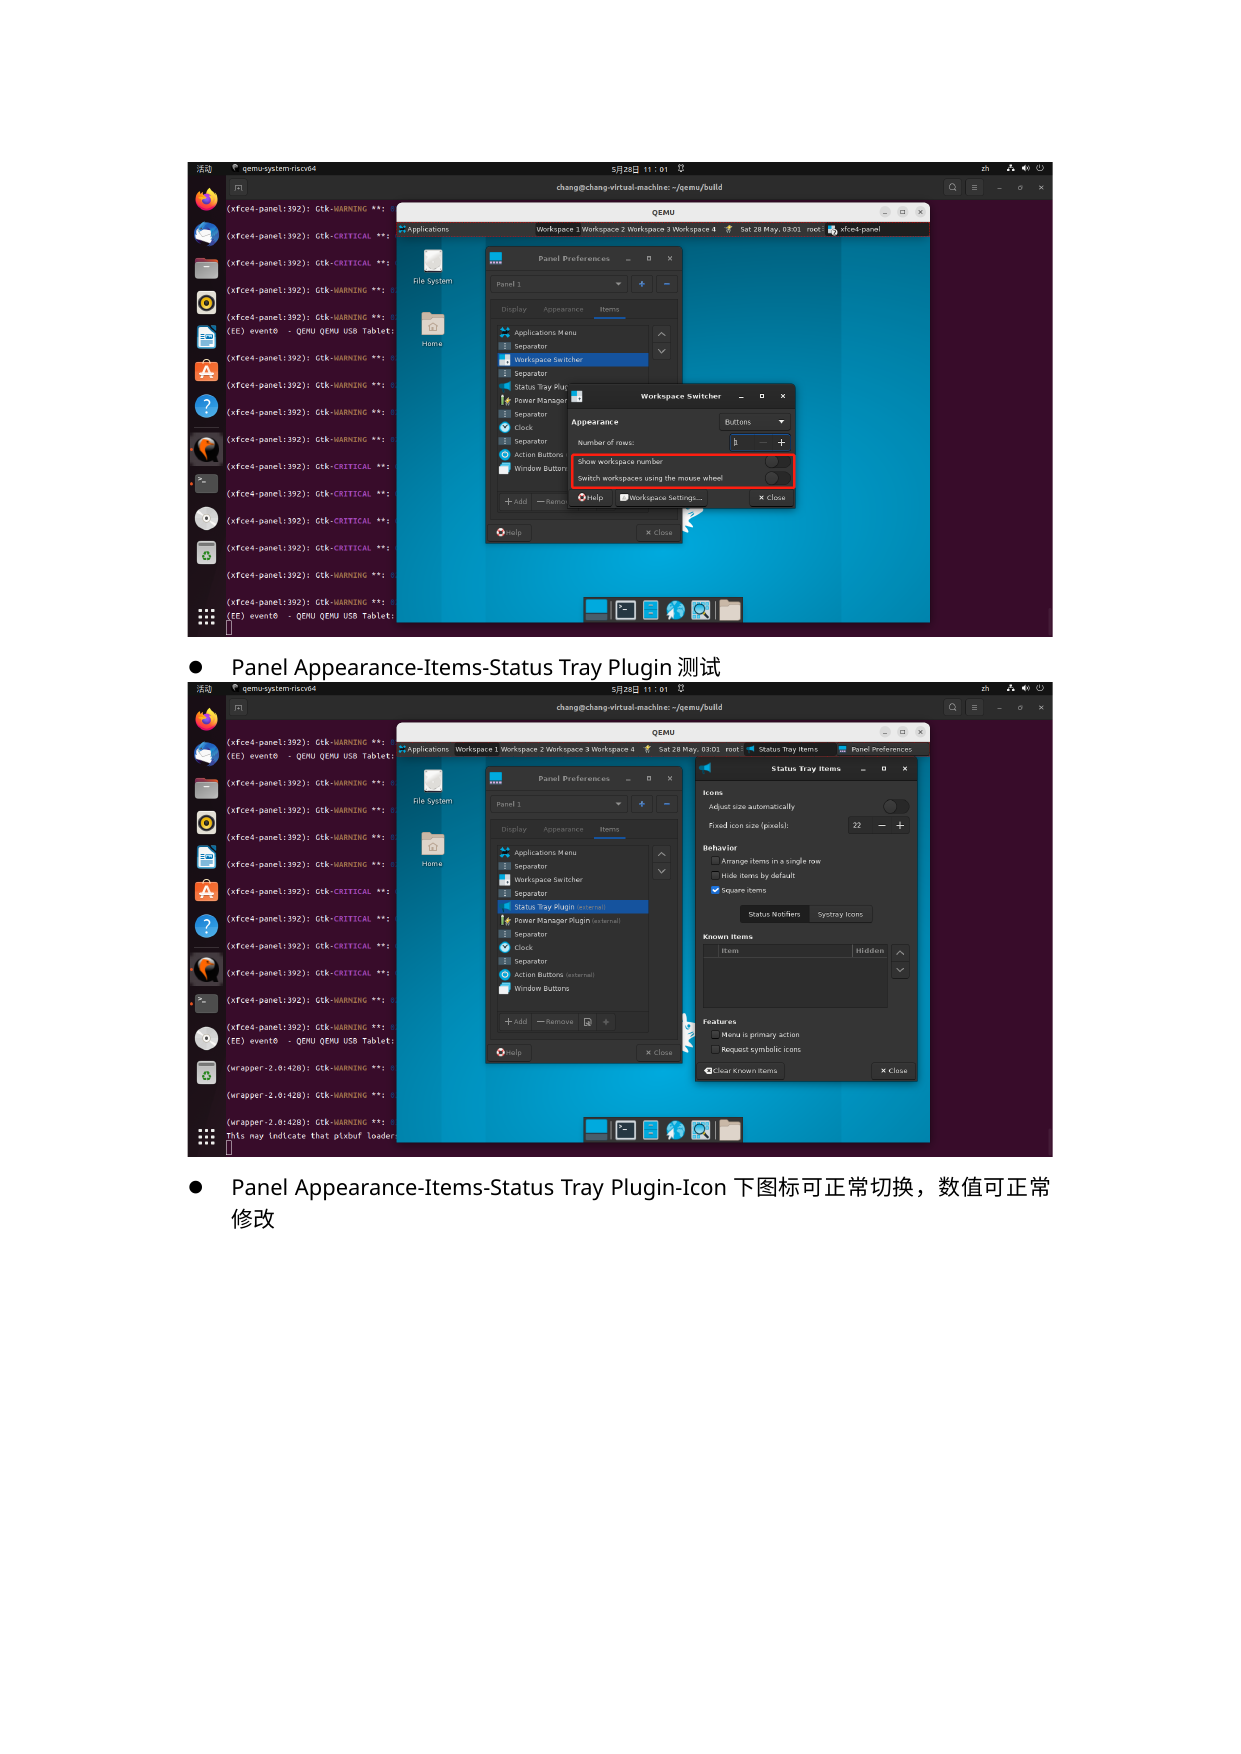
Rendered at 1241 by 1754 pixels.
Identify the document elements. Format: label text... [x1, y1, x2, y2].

list Panel Appearance-Items-Status Tray Plugin-Icon下图标可正常切换，数值可正常修改 [187, 1169, 1053, 1234]
list Panel Appearance-Items-Status Tray Plugin测试 [187, 649, 1053, 682]
picture [187, 682, 1053, 1157]
picture [187, 162, 1053, 637]
